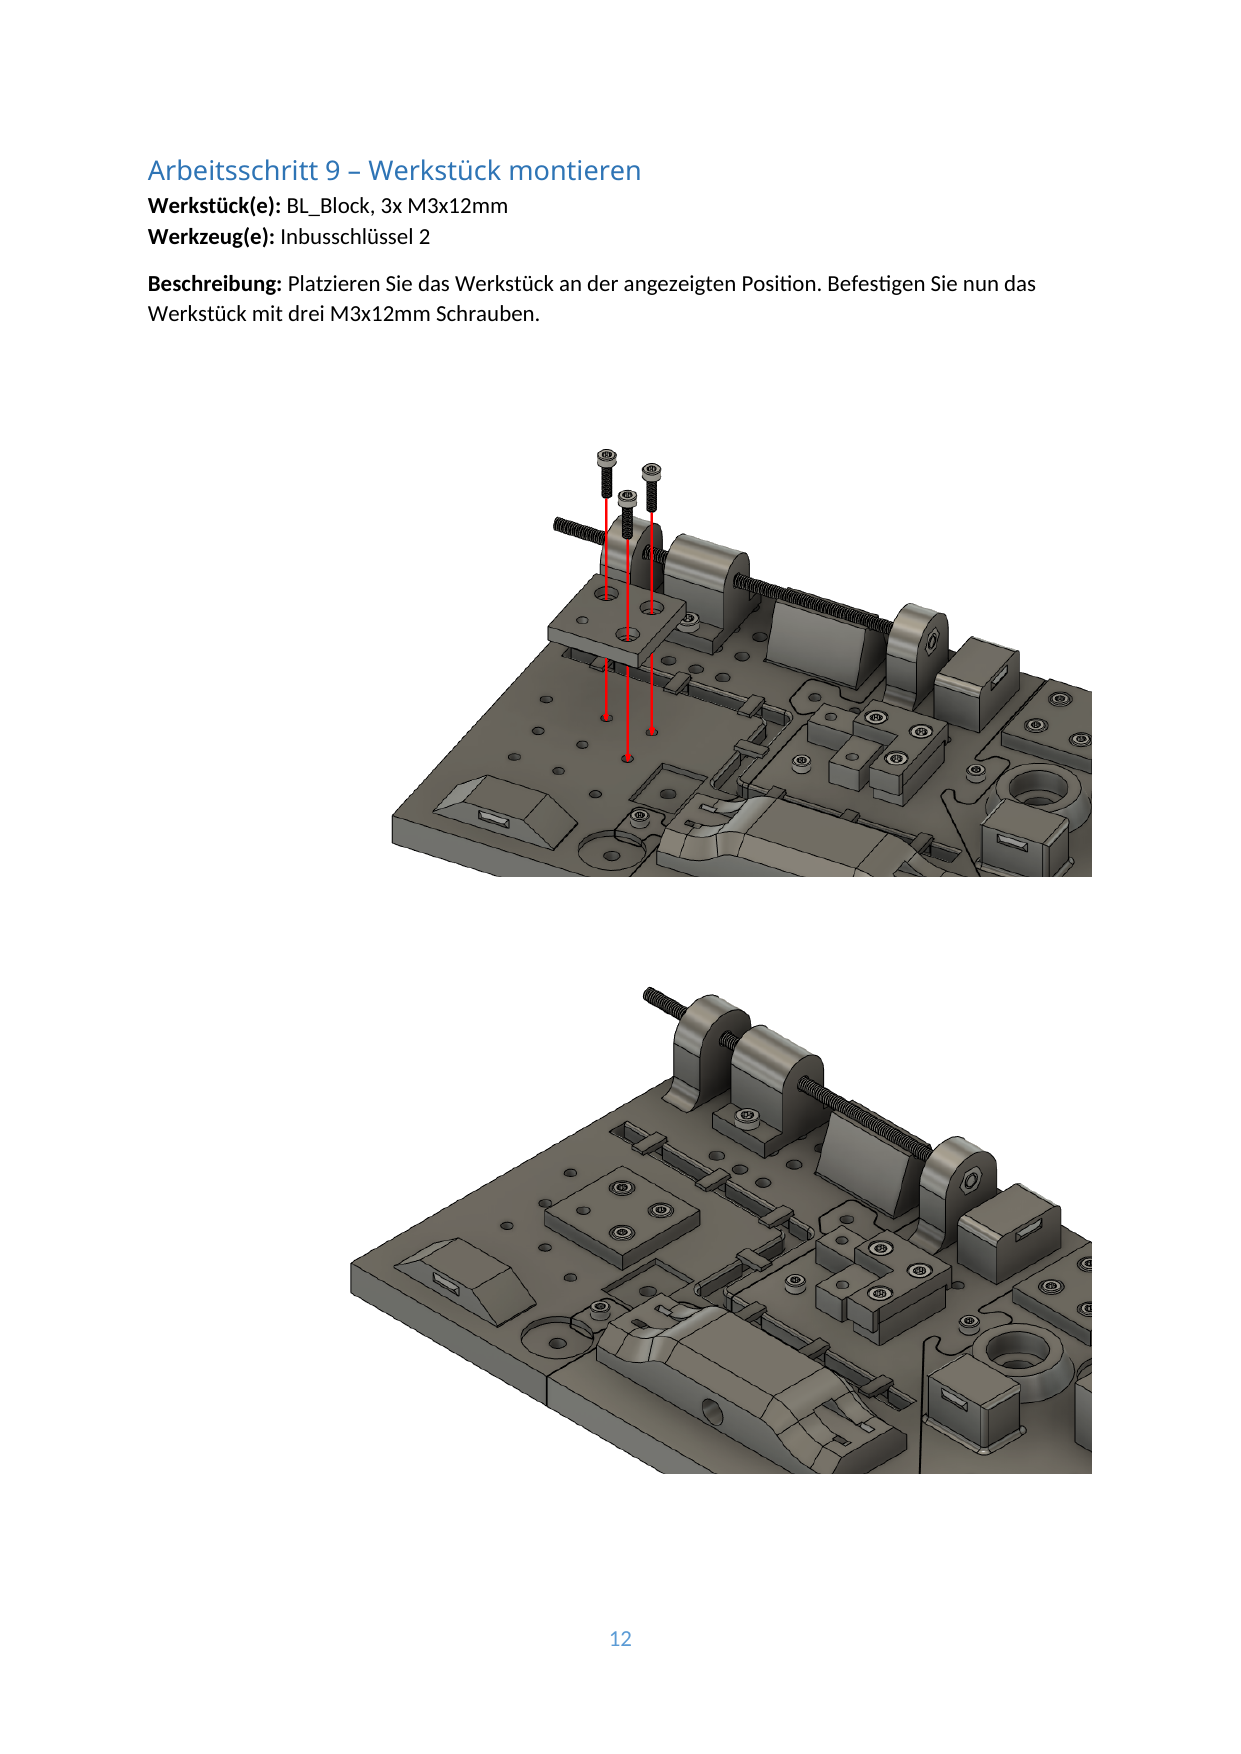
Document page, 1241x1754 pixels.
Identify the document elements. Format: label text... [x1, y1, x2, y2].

text Werkstück(e): BL_Block, 3x M3x12mm Werkzeug(e): Inbusschlüssel 2 [148, 192, 1093, 250]
text Beschreibung: Platzieren Sie das Werkstück an der angezeigten Position. Befestigen Sie nun das Werkstück mit drei M3x12mm Schrauben. [148, 269, 1093, 327]
subtitle Arbeitsschritt 9 – Werkstück montieren [148, 152, 1093, 189]
picture [147, 345, 1092, 877]
picture [147, 942, 1092, 1474]
